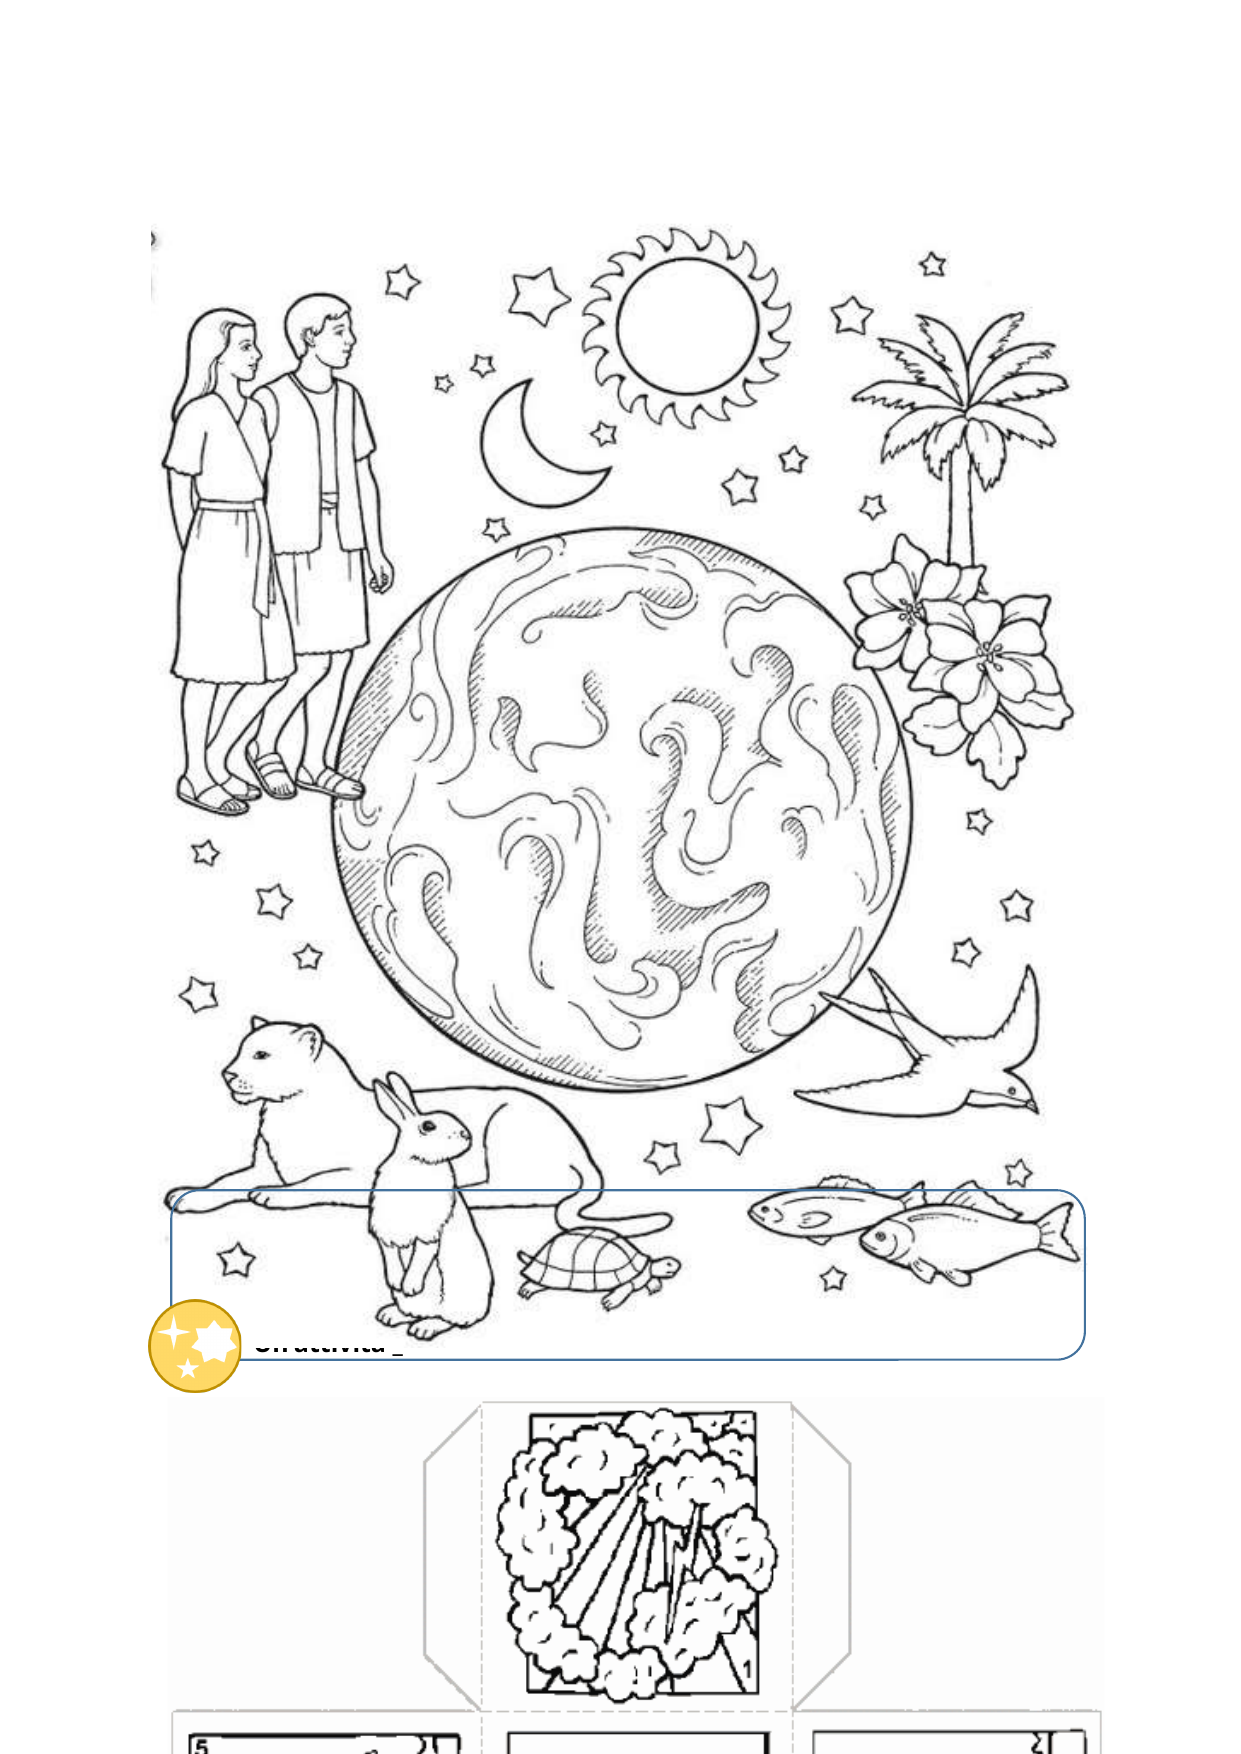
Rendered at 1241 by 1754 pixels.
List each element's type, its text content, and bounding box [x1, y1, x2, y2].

picture [167, 1397, 1105, 1754]
picture [148, 216, 1091, 1393]
